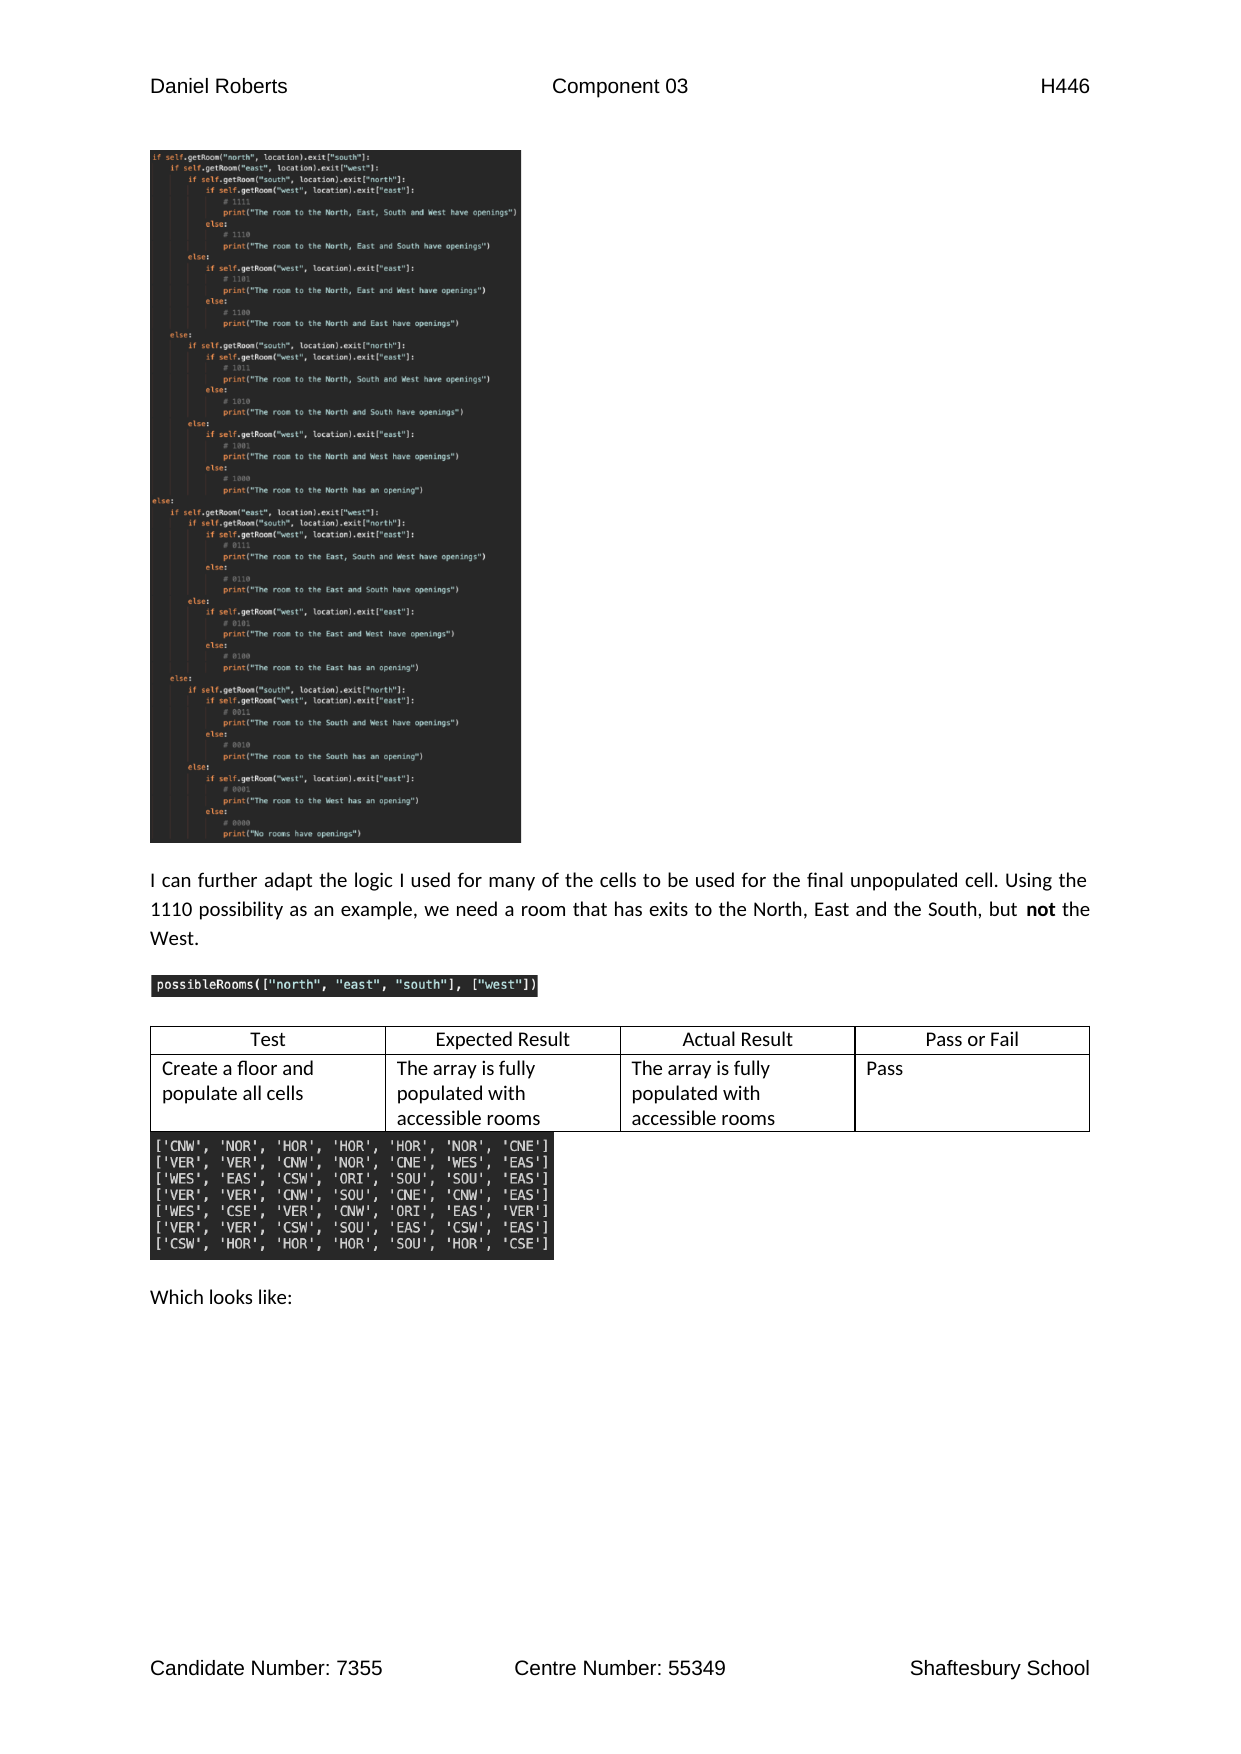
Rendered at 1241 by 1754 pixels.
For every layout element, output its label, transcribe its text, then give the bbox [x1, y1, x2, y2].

picture [150, 1132, 554, 1260]
table_header Actual Result [621, 1027, 854, 1054]
table_cell Create a floor and populate all cells [151, 1055, 385, 1131]
table_cell Pass [856, 1055, 1089, 1131]
table_cell The array is fully populated with accessible rooms [621, 1055, 854, 1131]
text I can further adapt the logic I used for many of the cells to be used for the final unpopulated cell. Using the 1110 possibility as an example, we need a room that has exits to the North, East and the South, but not the West. [150, 867, 1090, 951]
text Which looks like: [150, 1284, 1090, 1310]
table_header Test [151, 1027, 385, 1054]
table_header Expected Result [386, 1027, 620, 1054]
table_header Pass or Fail [856, 1027, 1089, 1054]
table_cell The array is fully populated with accessible rooms [386, 1055, 620, 1131]
picture [150, 150, 522, 843]
picture [150, 975, 538, 997]
